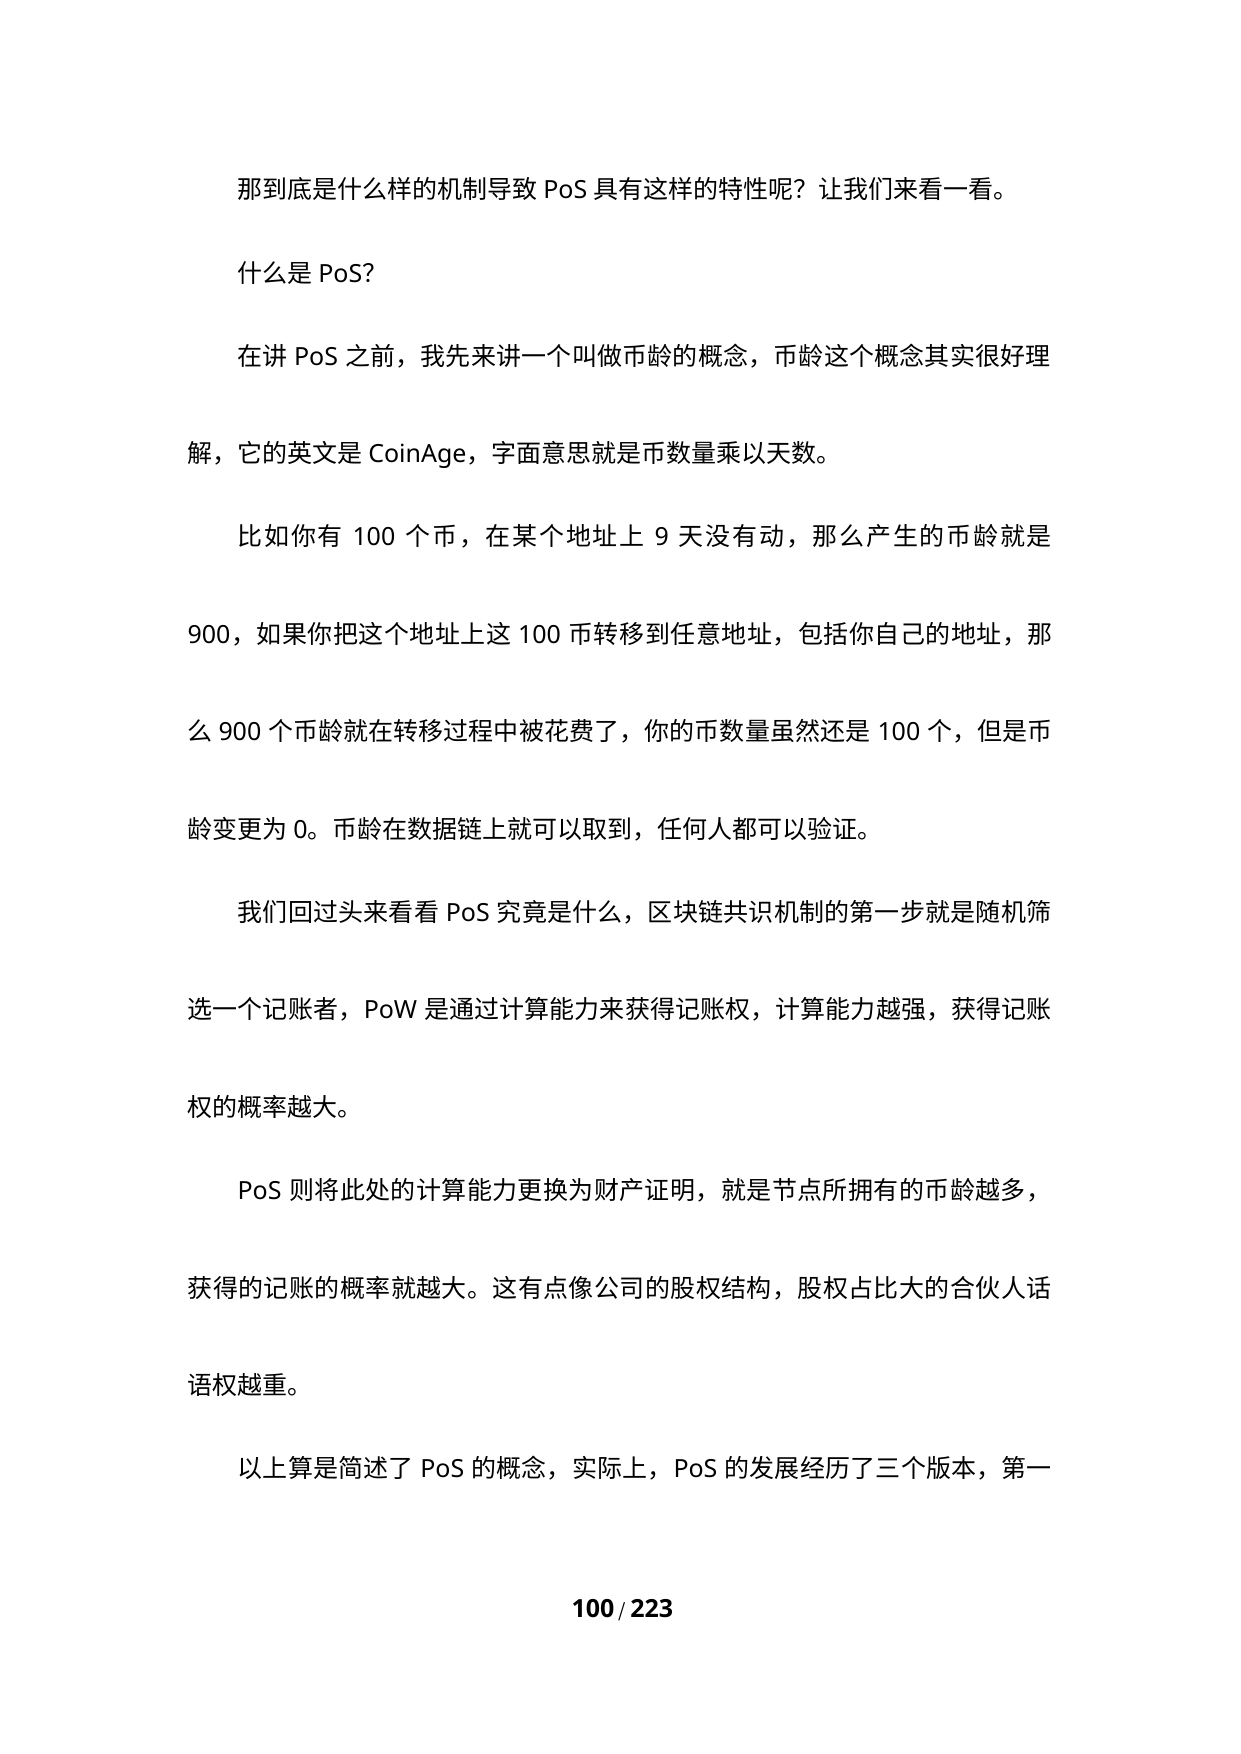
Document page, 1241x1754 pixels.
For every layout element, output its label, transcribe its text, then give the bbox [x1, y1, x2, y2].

text 在讲 PoS 之前，我先来讲一个叫做币龄的概念，币龄这个概念其实很好理解，它的英文是 CoinAge，字面意思就是币数量乘以天数。 [187, 322, 1053, 484]
text 我们回过头来看看 PoS 究竟是什么，区块链共识机制的第一步就是随机筛选一个记账者，PoW 是通过计算能力来获得记账权，计算能力越强，获得记账权的概率越大。 [187, 878, 1053, 1138]
text 比如你有 100 个币，在某个地址上 9 天没有动，那么产生的币龄就是 900，如果你把这个地址上这 100 币转移到任意地址，包括你自己的地址，那么 900 个币龄就在转移过程中被花费了，你的币数量虽然还是 100 个，但是币龄变更为 0。币龄在数据链上就可以取到，任何人都可以验证。 [187, 502, 1053, 860]
text 什么是 PoS？ [187, 239, 1053, 304]
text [187, 1434, 1053, 1499]
text 那到底是什么样的机制导致 PoS 具有这样的特性呢？让我们来看一看。 [187, 156, 1053, 221]
text PoS 则将此处的计算能力更换为财产证明，就是节点所拥有的币龄越多，获得的记账的概率就越大。这有点像公司的股权结构，股权占比大的合伙人话语权越重。 [187, 1156, 1053, 1416]
